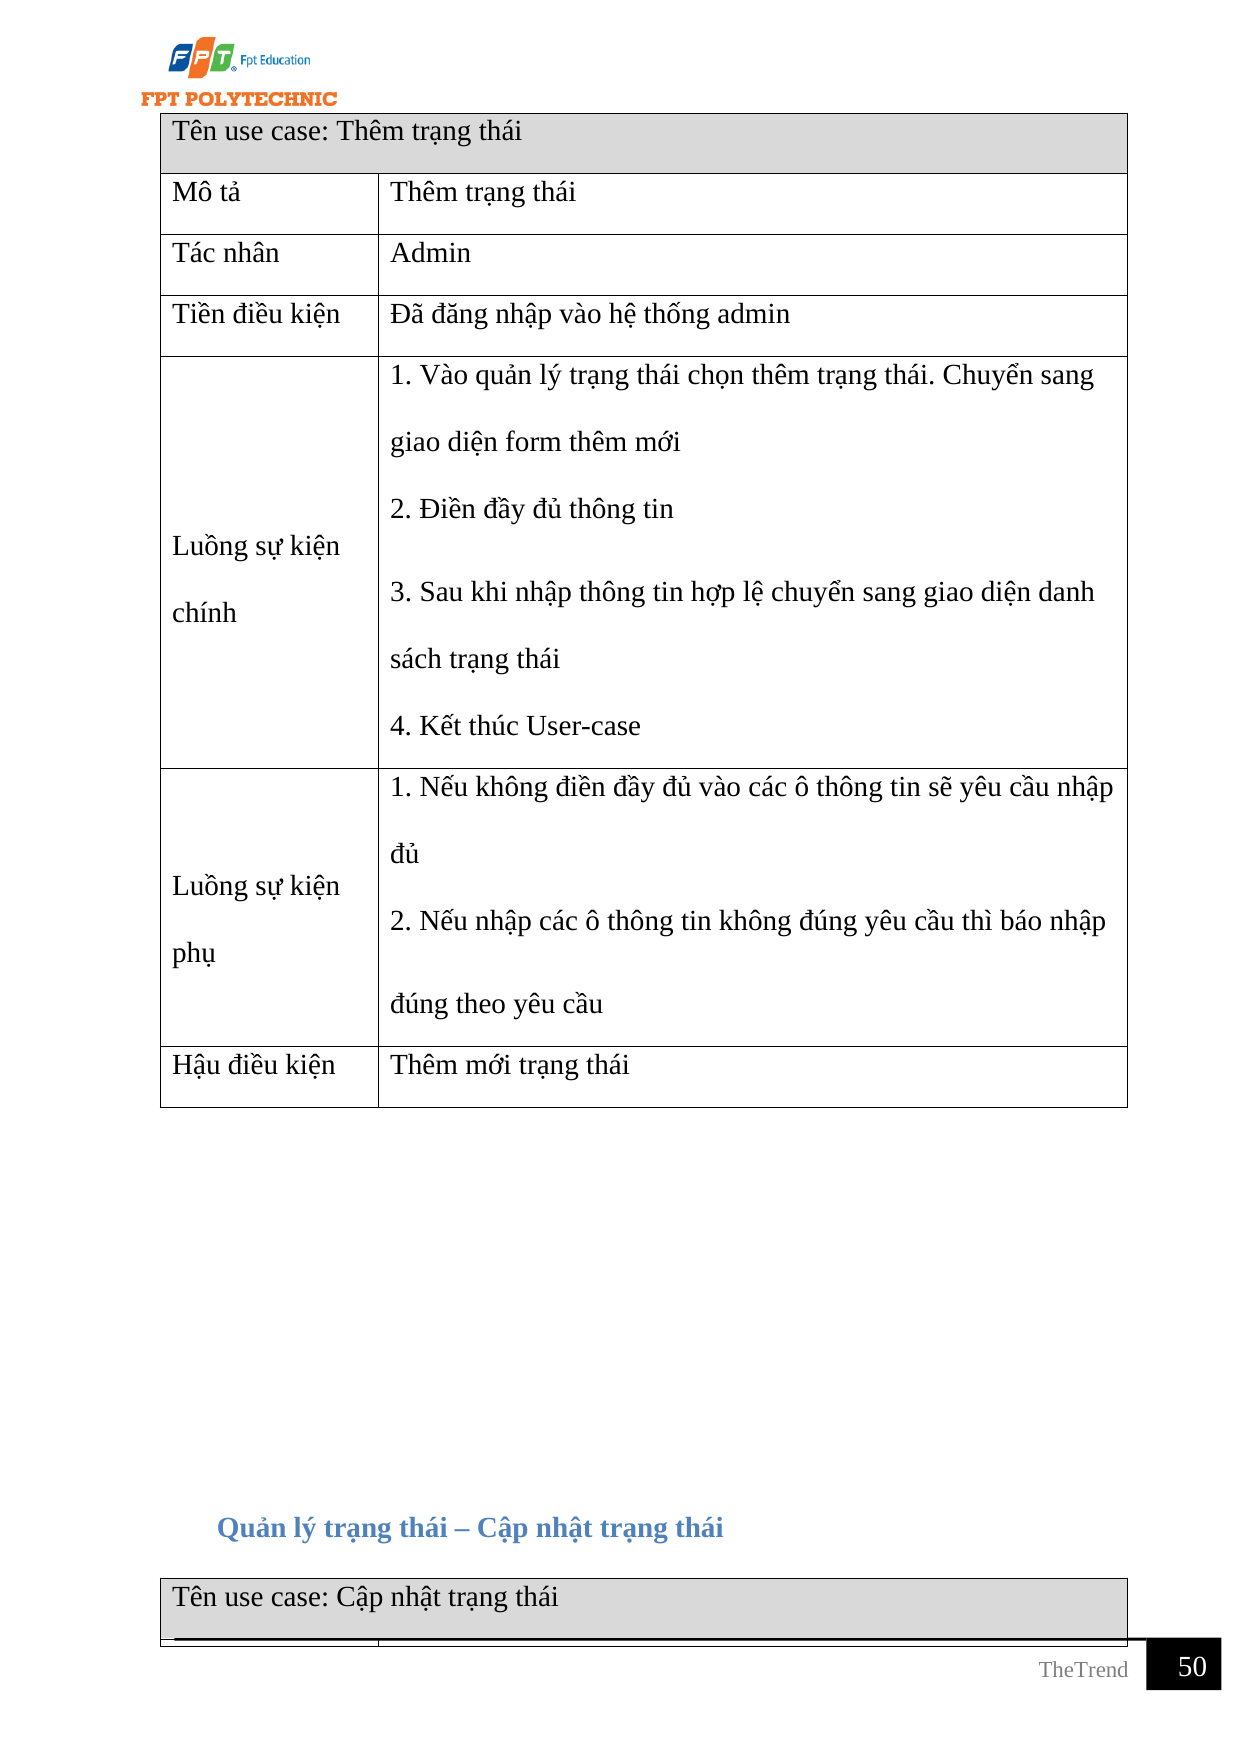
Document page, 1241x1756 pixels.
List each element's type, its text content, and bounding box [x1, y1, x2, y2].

picture [141, 37, 337, 106]
table_cell Tiền điều kiện [161, 296, 378, 356]
table_cell Admin [379, 235, 1127, 295]
table_cell Mô tả [161, 174, 378, 234]
table_cell Luồng sự kiện chính [161, 357, 378, 768]
table_cell Hậu điều kiện [161, 1047, 378, 1107]
table_cell Thêm trạng thái [379, 174, 1127, 234]
table_cell Thêm mới trạng thái [379, 1047, 1127, 1107]
table_cell Đã đăng nhập vào hệ thống admin [379, 296, 1127, 356]
table_cell Nếu không điền đầy đủ vào các ô thông tin sẽ yêu cầu nhập đủ Nếu nhập các ô thông tin không đúng yêu cầu thì báo nhập đúng theo yêu cầu [379, 769, 1127, 1046]
table_header Tên use case: Cập nhật trạng thái [161, 1579, 1127, 1638]
table_cell Vào quản lý trạng thái chọn thêm trạng thái. Chuyển sang giao diện form thêm mới Điền đầy đủ thông tin Sau khi nhập thông tin hợp lệ chuyển sang giao diện danh sách trạng thái Kết thúc User-case [379, 357, 1127, 768]
table_header Tên use case: Thêm trạng thái [161, 114, 1127, 173]
text Quản lý trạng thái – Cập nhật trạng thái [142, 1511, 1146, 1544]
table_cell Luồng sự kiện phụ [161, 769, 378, 1046]
table_cell Tác nhân [161, 235, 378, 295]
